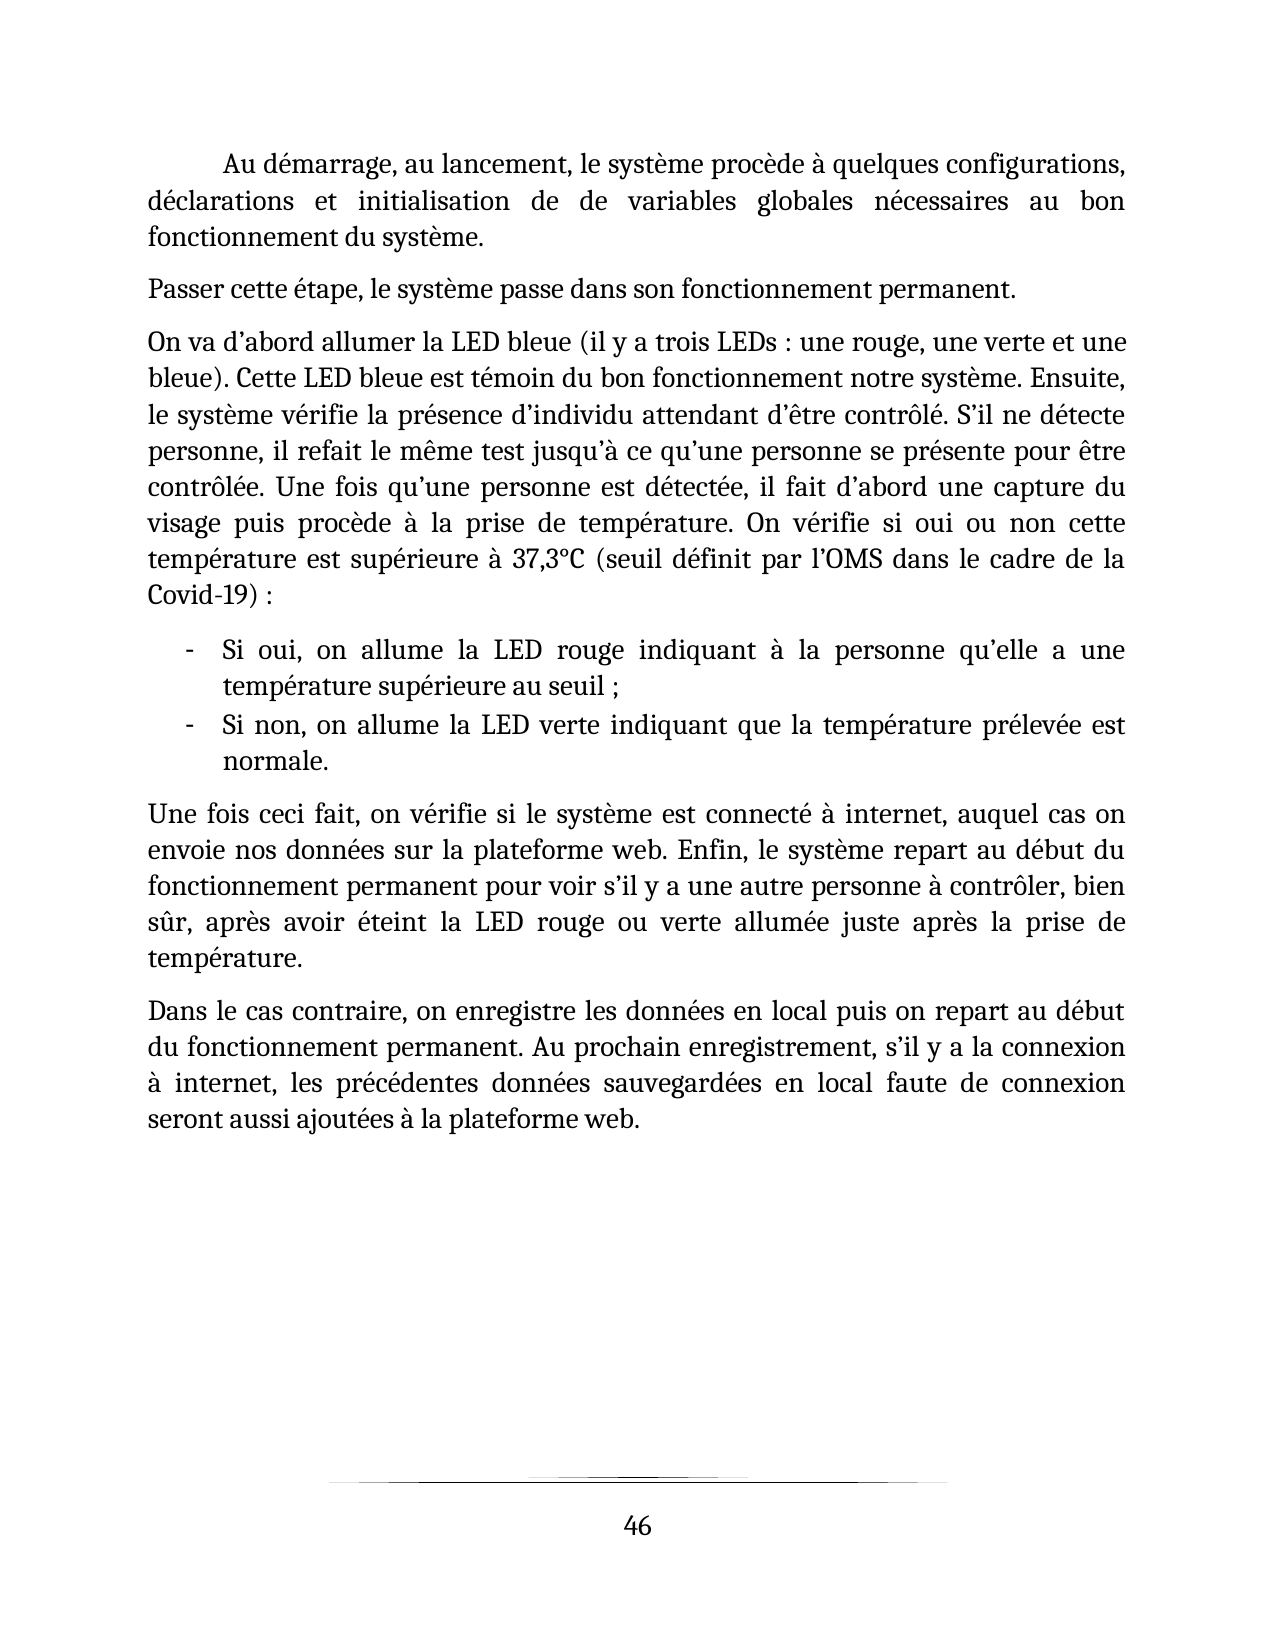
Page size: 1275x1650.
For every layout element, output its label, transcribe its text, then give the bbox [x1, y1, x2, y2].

list Si non, on allume la LED verte indiquant que la température prélevée est normale. [185, 706, 1127, 777]
text Passer cette étape, le système passe dans son fonctionnement permanent. [148, 273, 1127, 306]
text On va d’abord allumer la LED bleue (il y a trois LEDs : une rouge, une verte et une bleue). Cette LED bleue est témoin du bon fonctionnement notre système. Ensuite, le système vérifie la présence d’individu attendant d’être contrôlé. S’il ne détecte personne, il refait le même test jusqu’à ce qu’une personne se présente pour être contrôlée. Une fois qu’une personne est détectée, il fait d’abord une capture du visage puis procède à la prise de température. On vérifie si oui ou non cette température est supérieure à 37,3°C (seuil définit par l’OMS dans le cadre de la Covid-19) : [148, 326, 1127, 612]
text Une fois ceci fait, on vérifie si le système est connecté à internet, auquel cas on envoie nos données sur la plateforme web. Enfin, le système repart au début du fonctionnement permanent pour voir s’il y a une autre personne à contrôler, bien sûr, après avoir éteint la LED rouge ou verte allumée juste après la prise de température. [148, 797, 1127, 975]
text Au démarrage, au lancement, le système procède à quelques configurations, déclarations et initialisation de de variables globales nécessaires au bon fonctionnement du système. [148, 148, 1127, 253]
list Si oui, on allume la LED rouge indiquant à la personne qu’elle a une température supérieure au seuil ; [185, 631, 1127, 703]
text Dans le cas contraire, on enregistre les données en local puis on repart au début du fonctionnement permanent. Au prochain enregistrement, s’il y a la connexion à internet, les précédentes données sauvegardées en local faute de connexion seront aussi ajoutées à la plateforme web. [148, 994, 1127, 1136]
